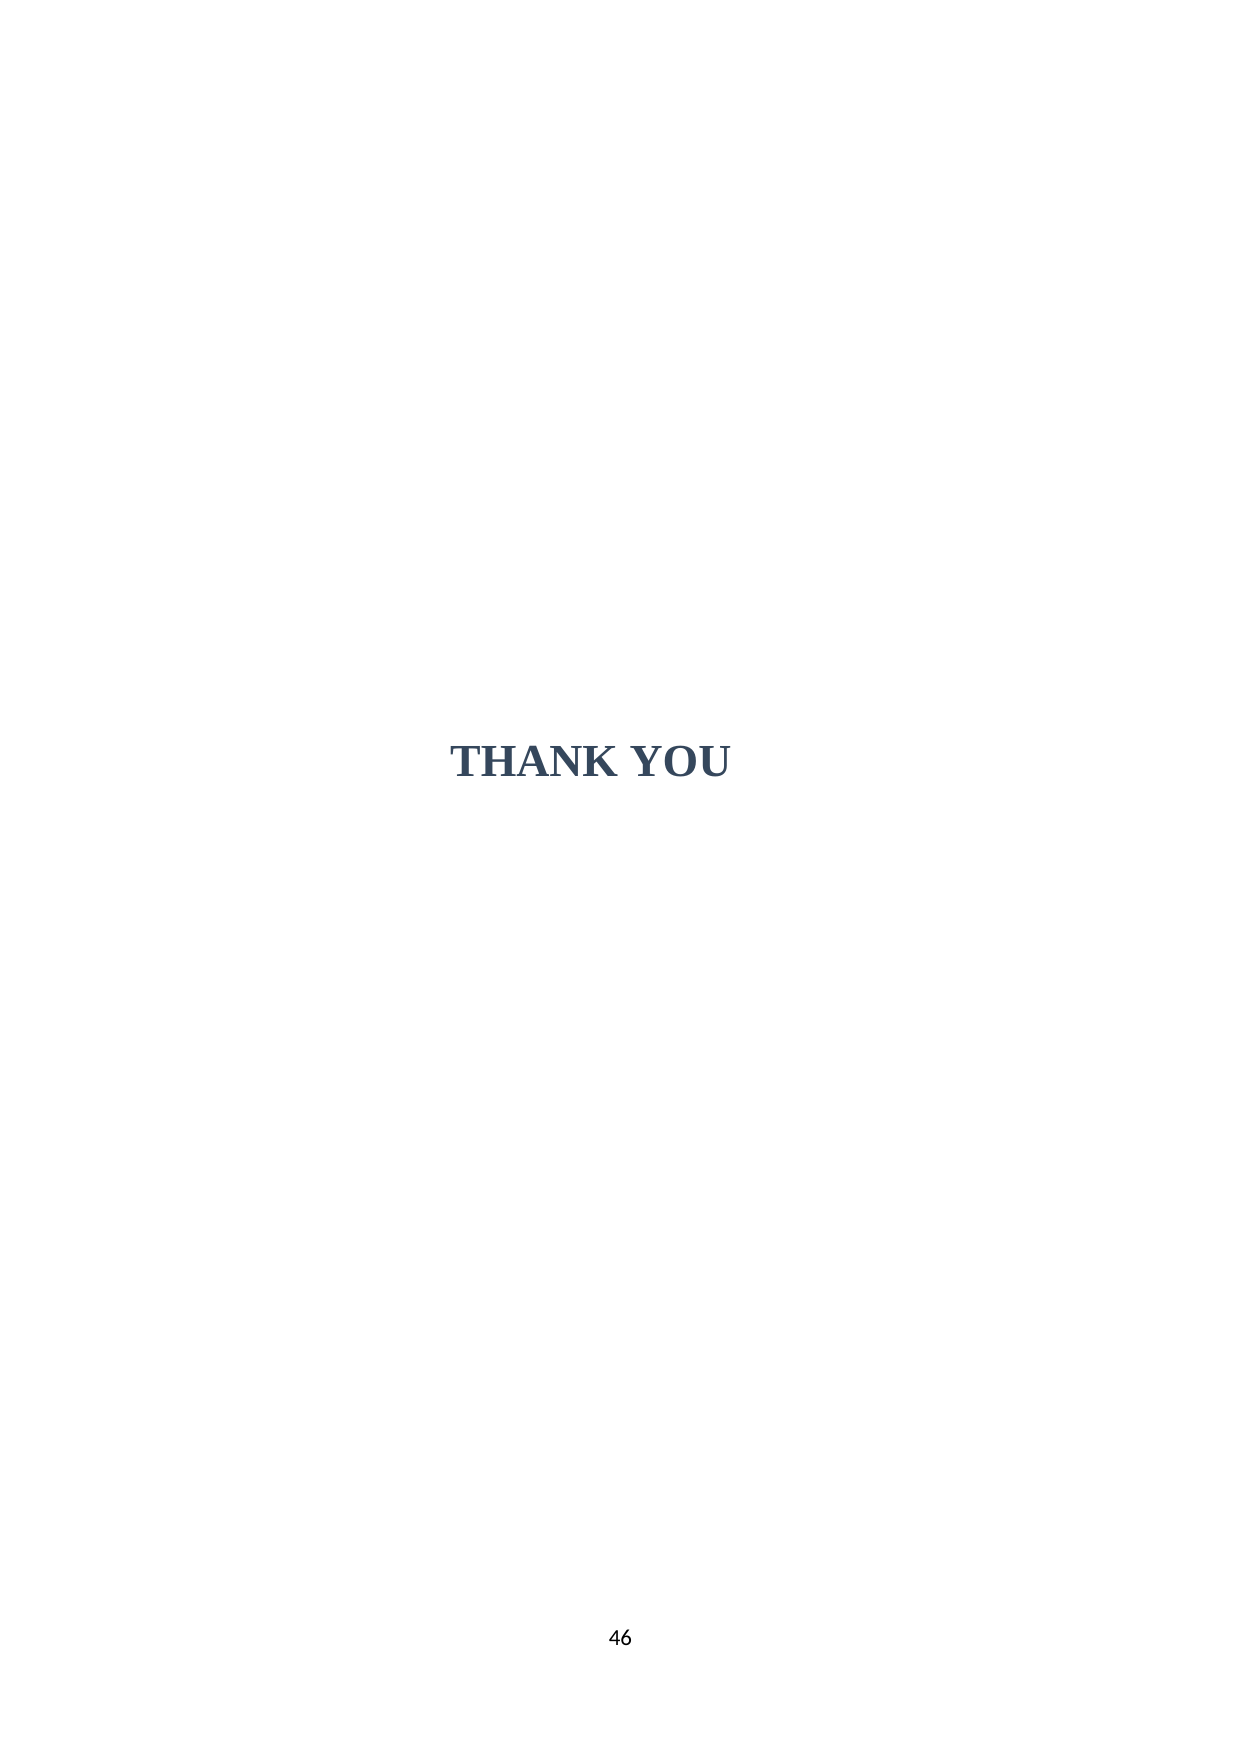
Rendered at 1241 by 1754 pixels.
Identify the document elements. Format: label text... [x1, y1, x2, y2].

text THANK YOU [375, 734, 1090, 787]
